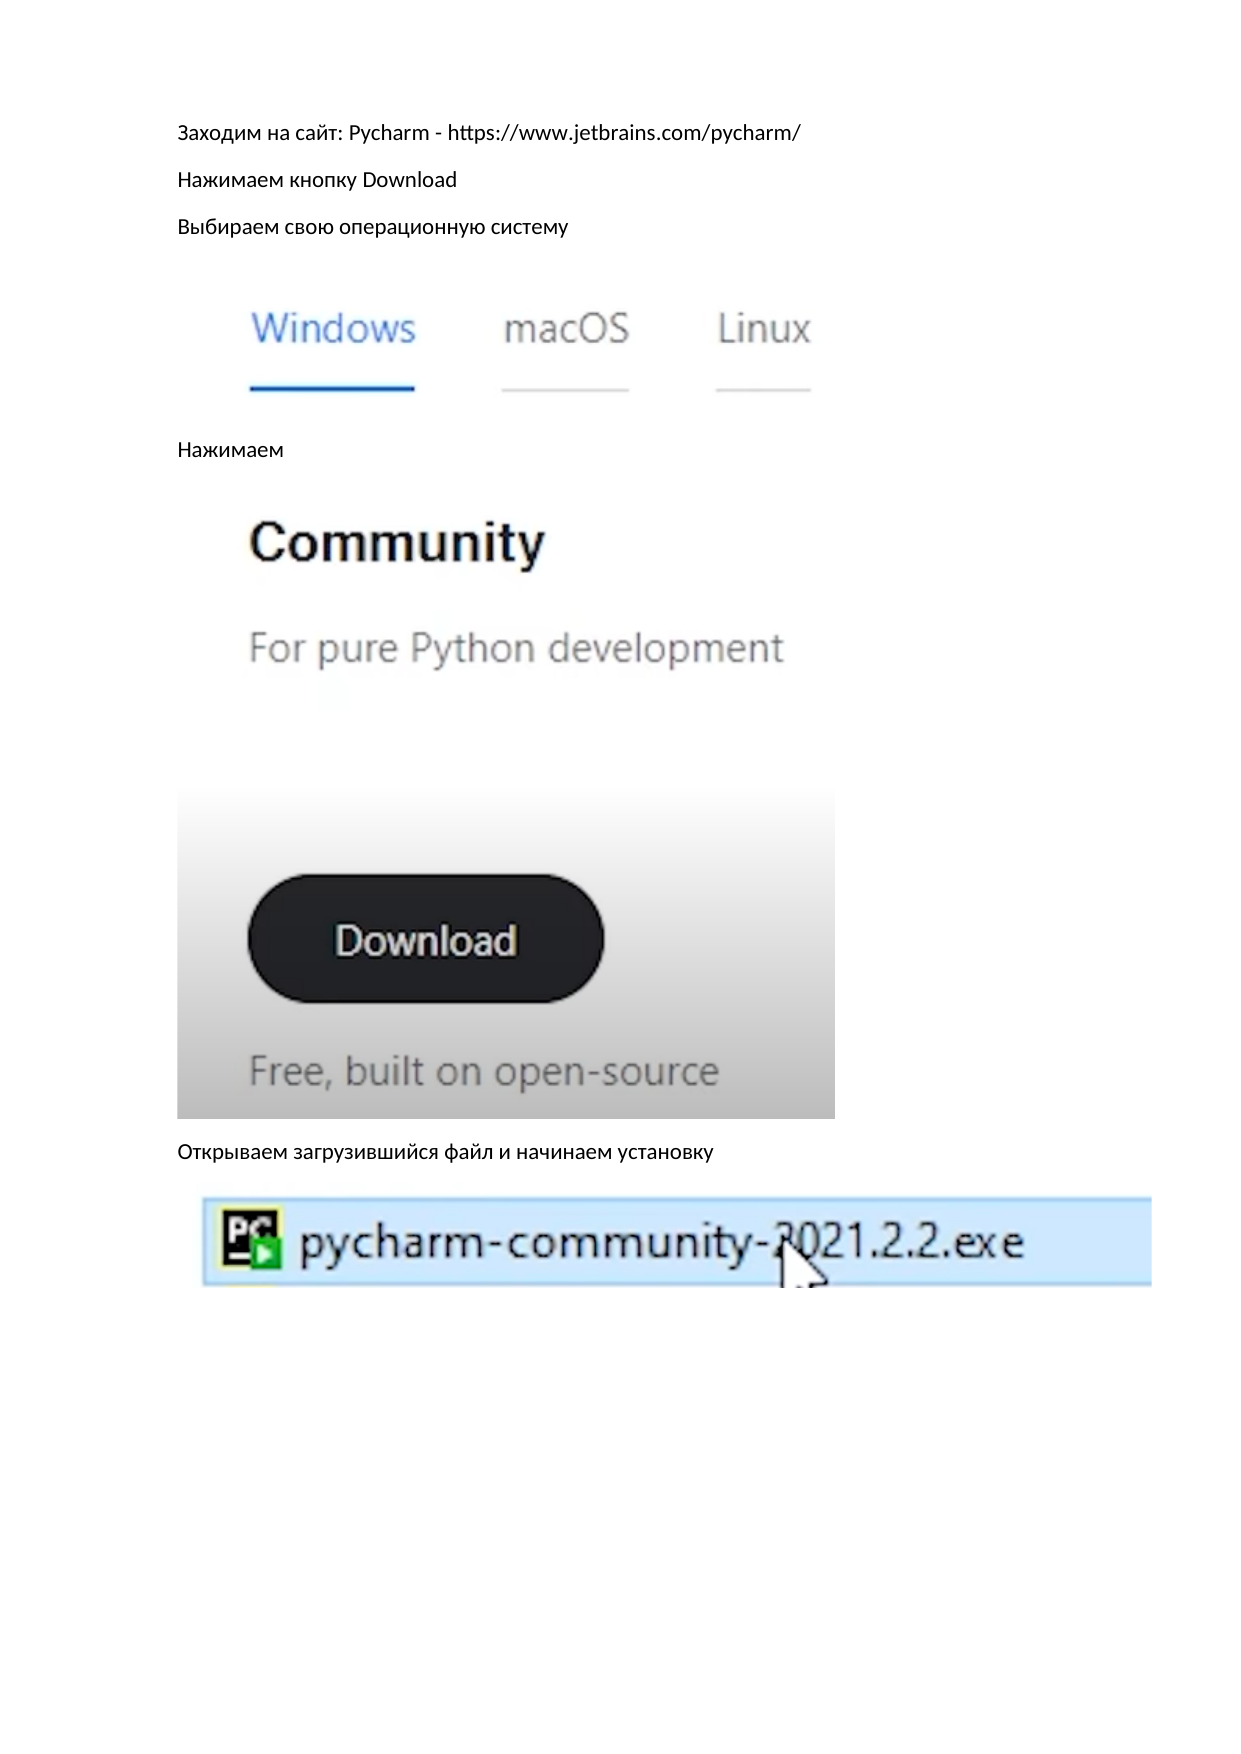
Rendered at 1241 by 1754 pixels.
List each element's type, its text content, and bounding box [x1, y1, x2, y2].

text Открываем загрузившийся файл и начинаем установку [177, 1137, 1152, 1165]
picture [177, 1183, 1152, 1288]
text Нажимаем [177, 435, 1152, 463]
text Заходим на сайт: Pycharm - https://www.jetbrains.com/pycharm/ [177, 118, 1152, 146]
picture [177, 258, 906, 417]
text Нажимаем кнопку Download [177, 165, 1152, 193]
text Выбираем свою операционную систему [177, 212, 1152, 240]
picture [177, 482, 835, 1119]
